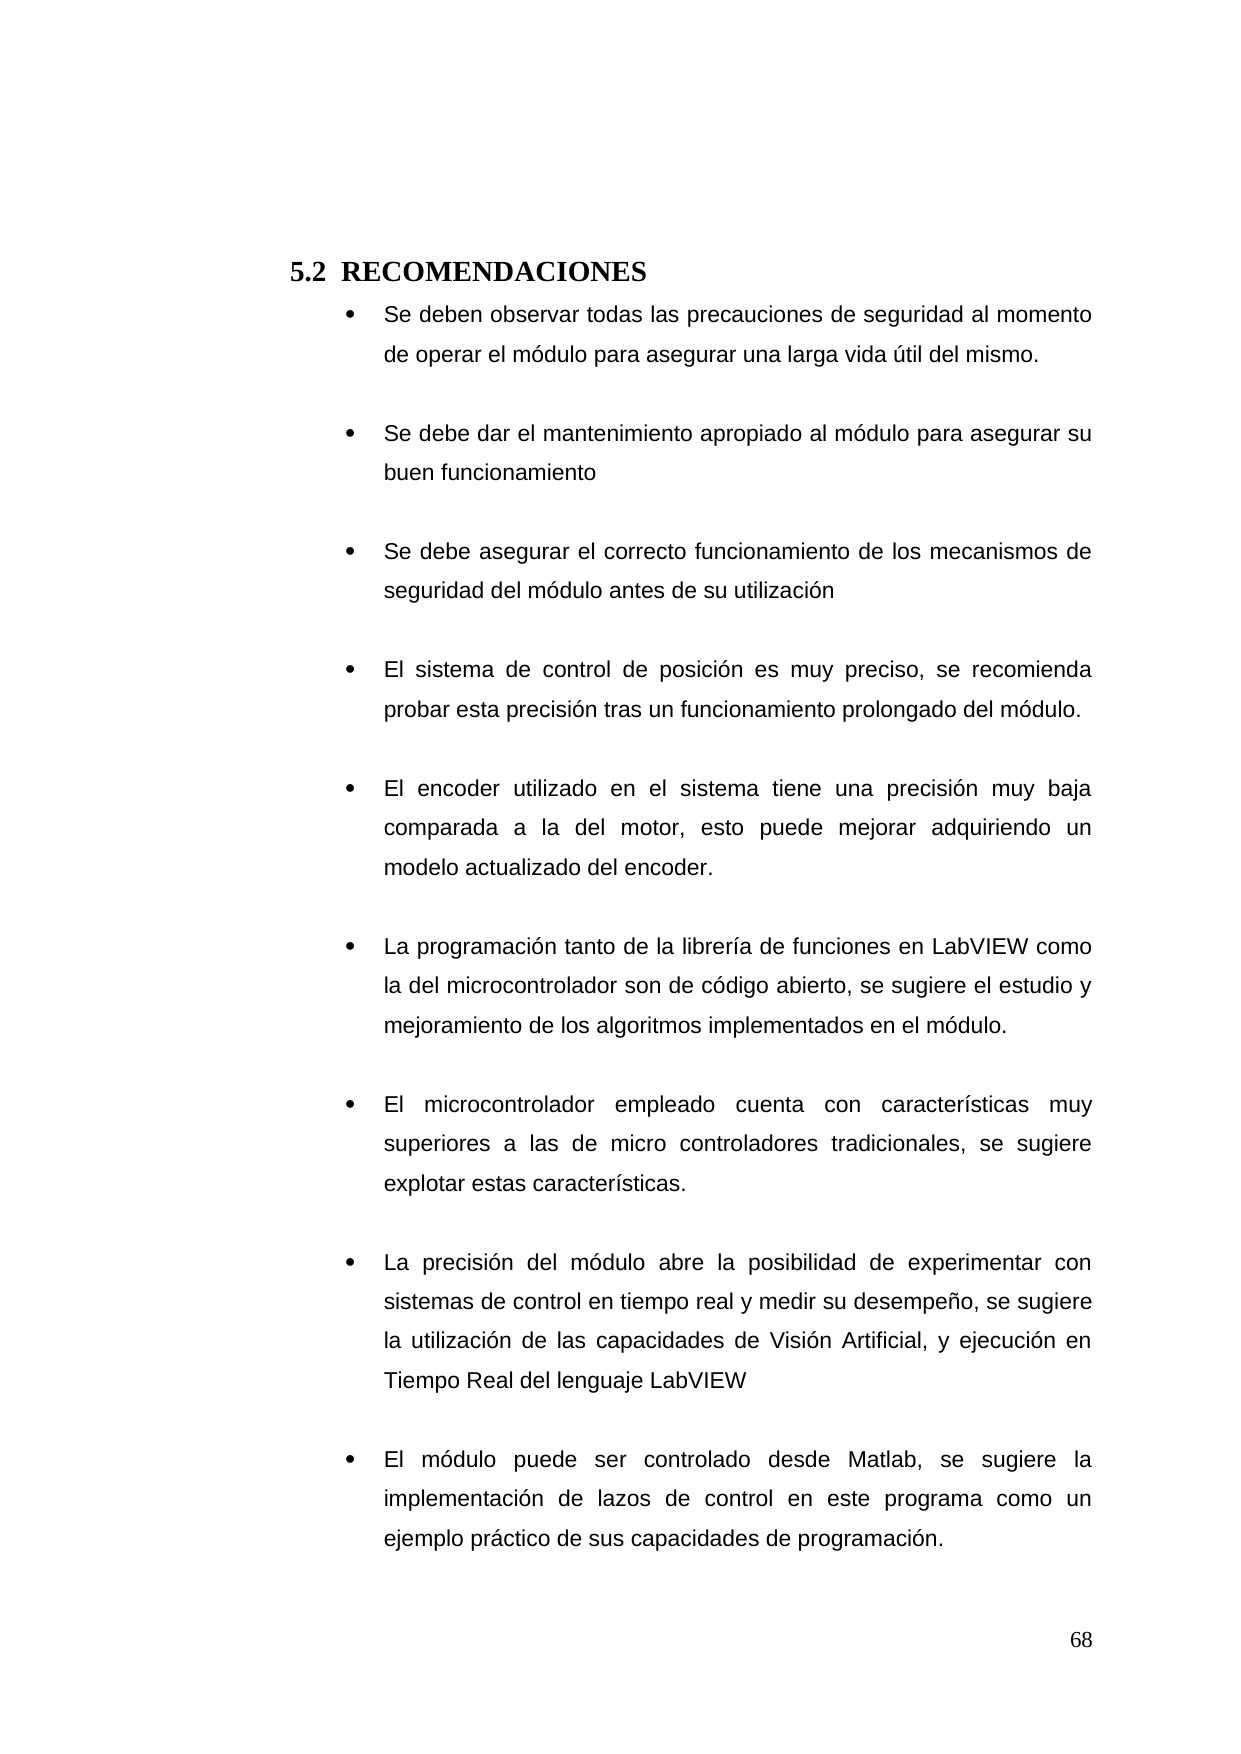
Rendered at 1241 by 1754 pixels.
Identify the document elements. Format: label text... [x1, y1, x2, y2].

list El sistema de control de posición es muy preciso, se recomienda probar esta precisión tras un funcionamiento prolongado del módulo. [346, 656, 1092, 722]
text 5.2 RECOMENDACIONES [263, 254, 1092, 288]
list Se debe dar el mantenimiento apropiado al módulo para asegurar su buen funcionamiento [346, 419, 1092, 485]
list El encoder utilizado en el sistema tiene una precisión muy baja comparada a la del motor, esto puede mejorar adquiriendo un modelo actualizado del encoder. [346, 775, 1092, 880]
list El módulo puede ser controlado desde Matlab, se sugiere la implementación de lazos de control en este programa como un ejemplo práctico de sus capacidades de programación. [346, 1446, 1092, 1551]
list Se deben observar todas las precauciones de seguridad al momento de operar el módulo para asegurar una larga vida útil del mismo. [346, 301, 1092, 367]
list La programación tanto de la librería de funciones en LabVIEW como la del microcontrolador son de código abierto, se sugiere el estudio y mejoramiento de los algoritmos implementados en el módulo. [346, 933, 1092, 1038]
list La precisión del módulo abre la posibilidad de experimentar con sistemas de control en tiempo real y medir su desempeño, se sugiere la utilización de las capacidades de Visión Artificial, y ejecución en Tiempo Real del lenguaje LabVIEW [346, 1248, 1092, 1393]
list El microcontrolador empleado cuenta con características muy superiores a las de micro controladores tradicionales, se sugiere explotar estas características. [346, 1091, 1092, 1196]
list Se debe asegurar el correcto funcionamiento de los mecanismos de seguridad del módulo antes de su utilización [346, 538, 1092, 604]
